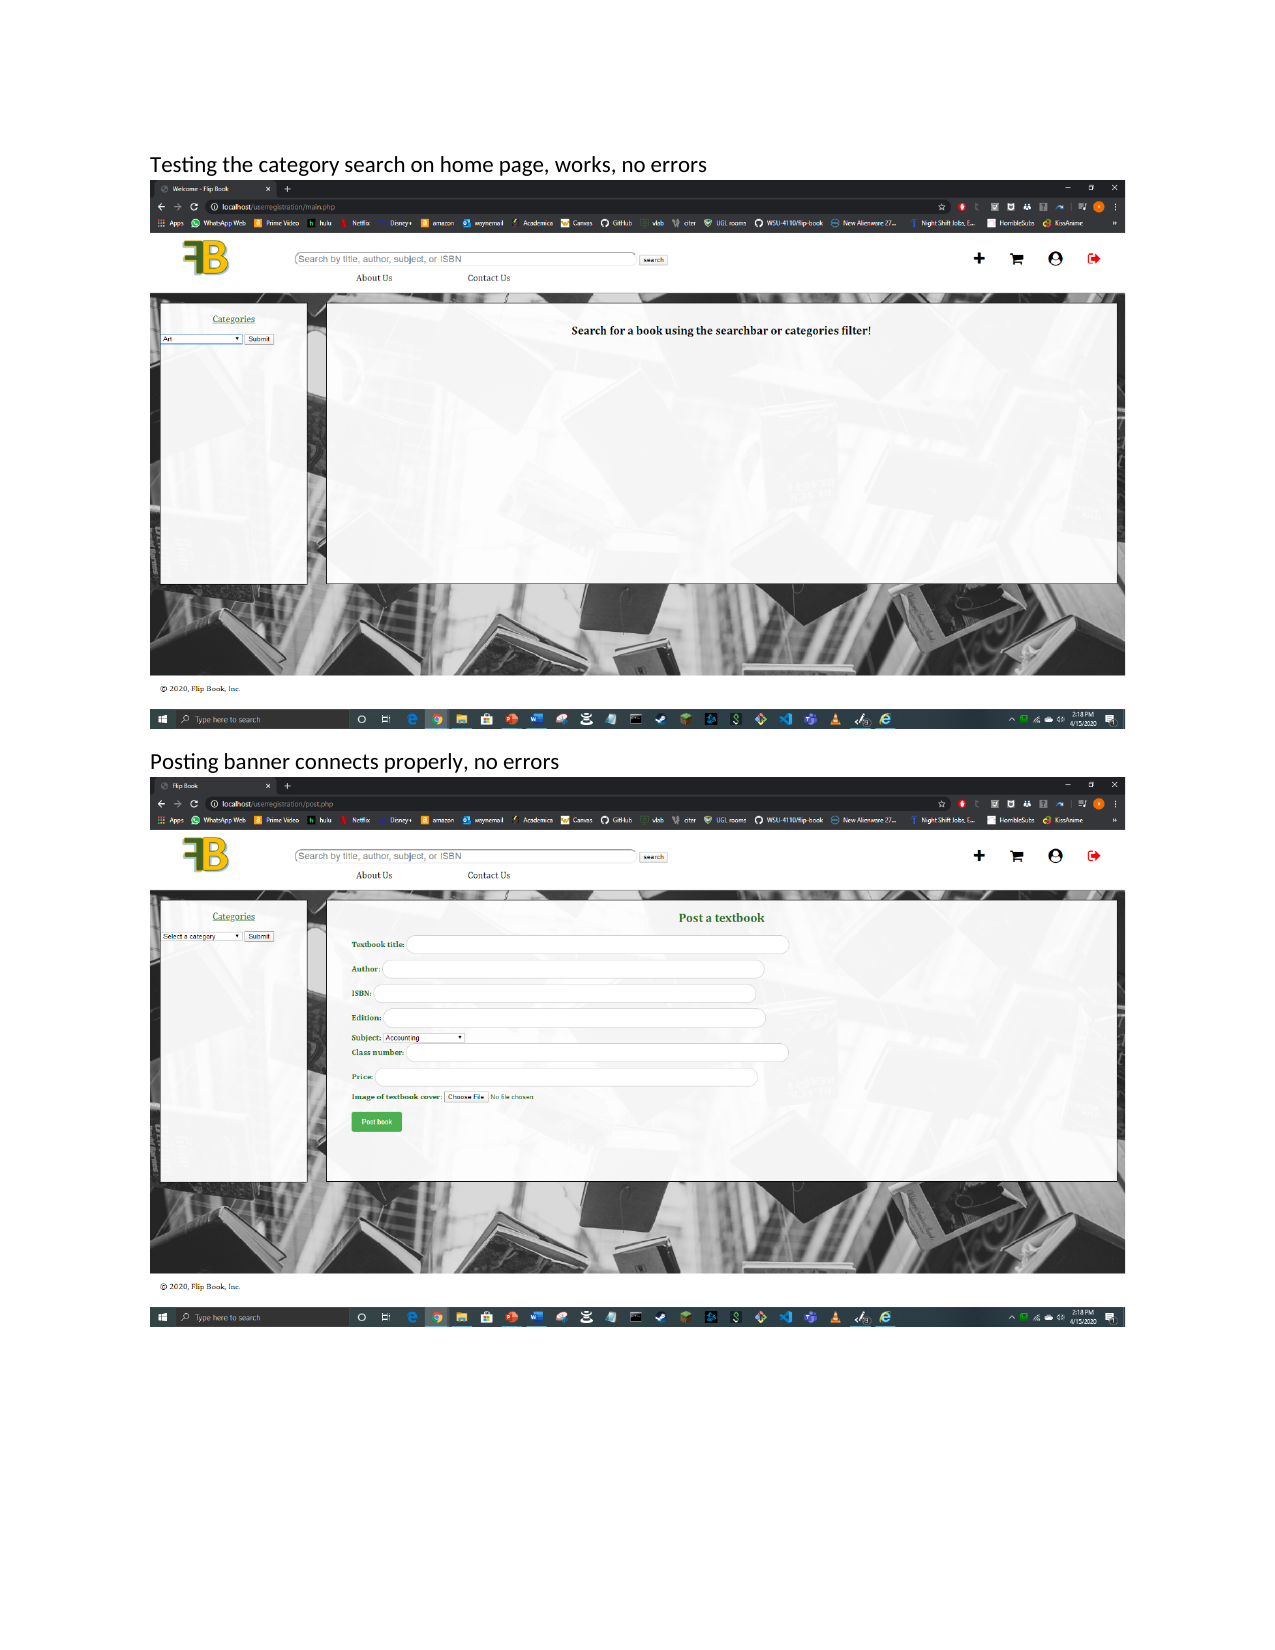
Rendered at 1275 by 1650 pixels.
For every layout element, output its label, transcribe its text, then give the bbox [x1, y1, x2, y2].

text Testing the category search on home page, works, no errors [150, 150, 1125, 180]
picture [150, 777, 1125, 1327]
picture [150, 180, 1125, 729]
text Posting banner connects properly, no errors [150, 747, 1125, 777]
